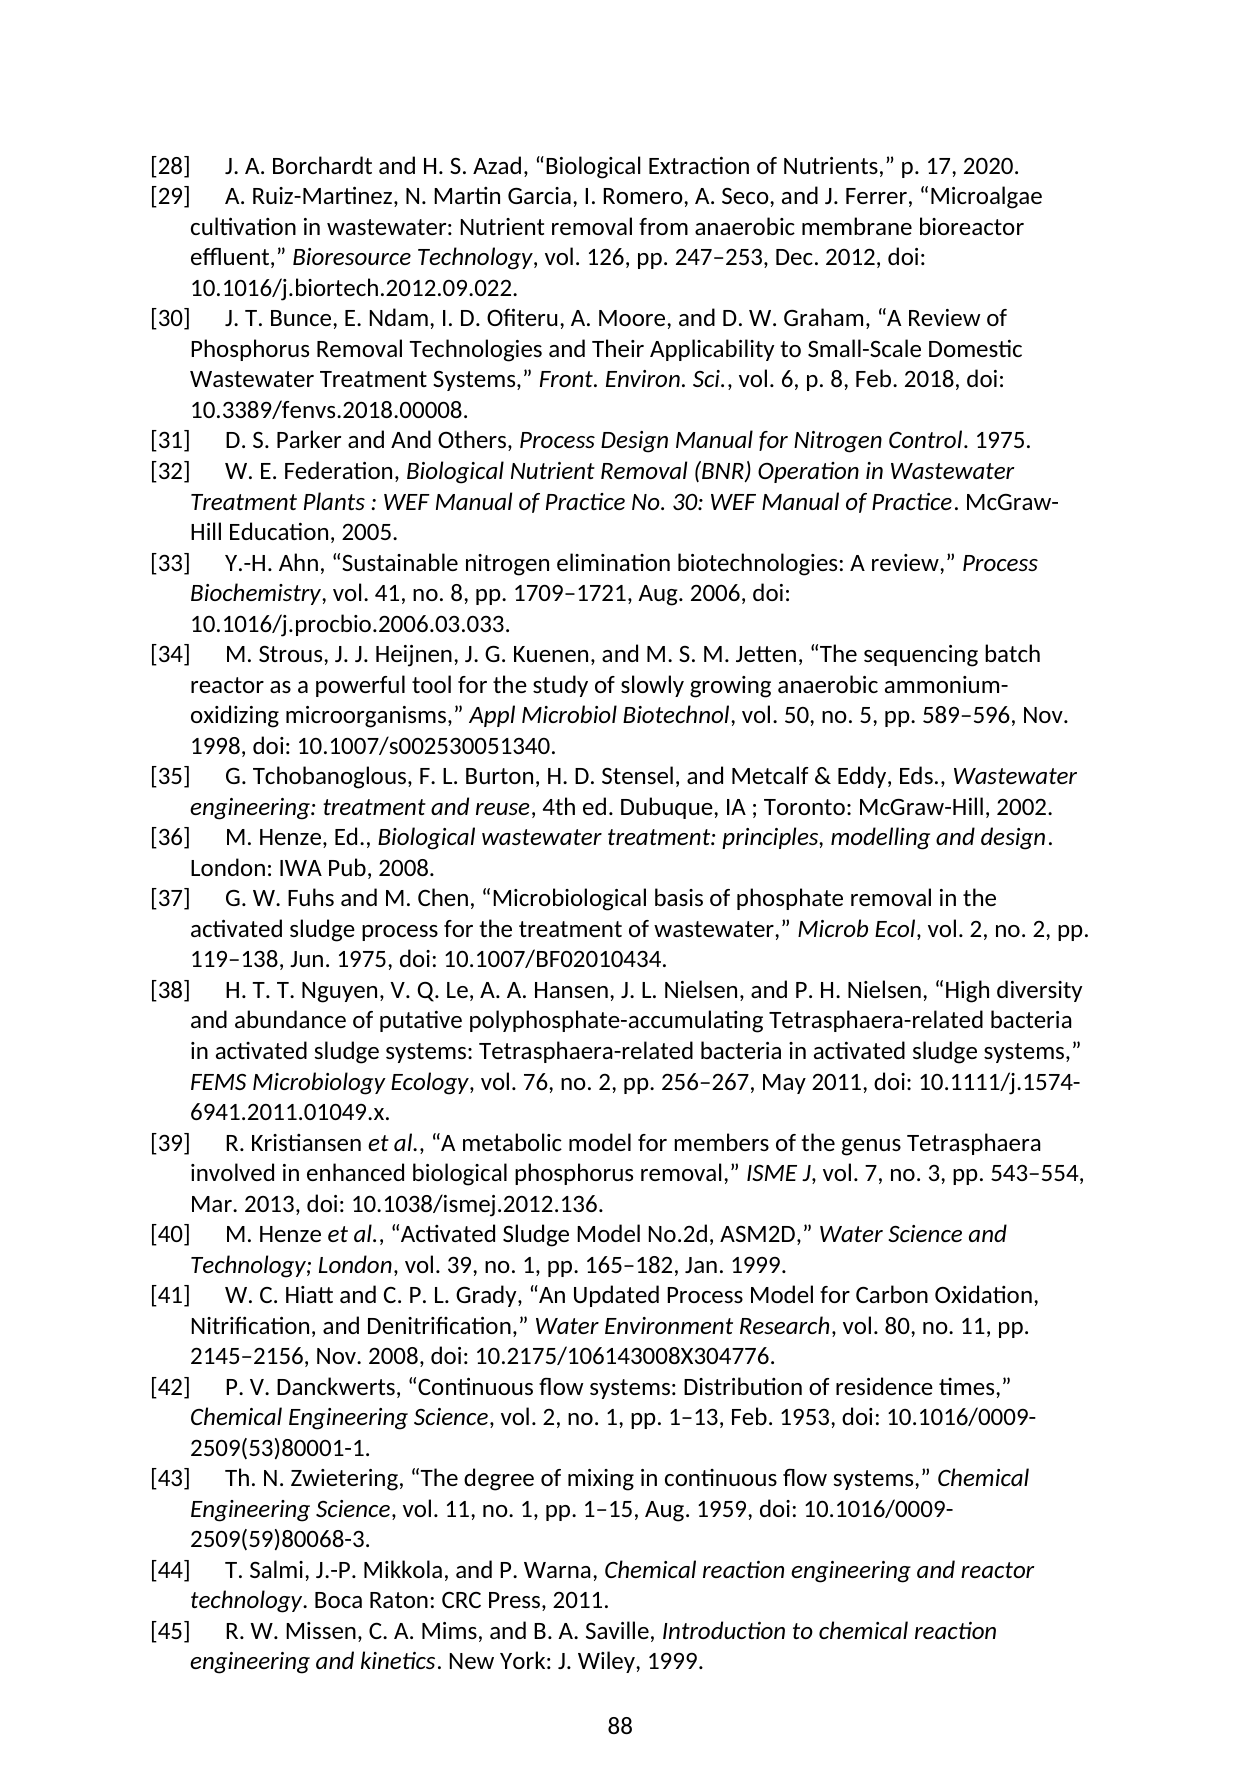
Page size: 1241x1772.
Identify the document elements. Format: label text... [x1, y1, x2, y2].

text [42] P. V. Danckwerts, “Continuous flow systems: Distribution of residence times,” Chemical Engineering Science, vol. 2, no. 1, pp. 1–13, Feb. 1953, doi: 10.1016/0009-2509(53)80001-1. [150, 1371, 1090, 1462]
text [35] G. Tchobanoglous, F. L. Burton, H. D. Stensel, and Metcalf & Eddy, Eds., Wastewater engineering: treatment and reuse, 4th ed. Dubuque, IA ; Toronto: McGraw-Hill, 2002. [150, 760, 1090, 821]
text [29] A. Ruiz-Martinez, N. Martin Garcia, I. Romero, A. Seco, and J. Ferrer, “Microalgae cultivation in wastewater: Nutrient removal from anaerobic membrane bioreactor effluent,” Bioresource Technology, vol. 126, pp. 247–253, Dec. 2012, doi: 10.1016/j.biortech.2012.09.022. [150, 181, 1090, 303]
text [28] J. A. Borchardt and H. S. Azad, “Biological Extraction of Nutrients,” p. 17, 2020. [150, 150, 1090, 181]
text [36] M. Henze, Ed., Biological wastewater treatment: principles, modelling and design. London: IWA Pub, 2008. [150, 821, 1090, 882]
text [39] R. Kristiansen et al., “A metabolic model for members of the genus Tetrasphaera involved in enhanced biological phosphorus removal,” ISME J, vol. 7, no. 3, pp. 543–554, Mar. 2013, doi: 10.1038/ismej.2012.136. [150, 1127, 1090, 1218]
text [44] T. Salmi, J.-P. Mikkola, and P. Warna, Chemical reaction engineering and reactor technology. Boca Raton: CRC Press, 2011. [150, 1554, 1090, 1615]
text [33] Y.-H. Ahn, “Sustainable nitrogen elimination biotechnologies: A review,” Process Biochemistry, vol. 41, no. 8, pp. 1709–1721, Aug. 2006, doi: 10.1016/j.procbio.2006.03.033. [150, 547, 1090, 638]
text [31] D. S. Parker and And Others, Process Design Manual for Nitrogen Control. 1975. [150, 425, 1090, 455]
text [37] G. W. Fuhs and M. Chen, “Microbiological basis of phosphate removal in the activated sludge process for the treatment of wastewater,” Microb Ecol, vol. 2, no. 2, pp. 119–138, Jun. 1975, doi: 10.1007/BF02010434. [150, 882, 1090, 974]
text [32] W. E. Federation, Biological Nutrient Removal (BNR) Operation in Wastewater Treatment Plants : WEF Manual of Practice No. 30: WEF Manual of Practice. McGraw-Hill Education, 2005. [150, 455, 1090, 547]
text [45] R. W. Missen, C. A. Mims, and B. A. Saville, Introduction to chemical reaction engineering and kinetics. New York: J. Wiley, 1999. [150, 1615, 1090, 1676]
text [40] M. Henze et al., “Activated Sludge Model No.2d, ASM2D,” Water Science and Technology; London, vol. 39, no. 1, pp. 165–182, Jan. 1999. [150, 1218, 1090, 1279]
text [38] H. T. T. Nguyen, V. Q. Le, A. A. Hansen, J. L. Nielsen, and P. H. Nielsen, “High diversity and abundance of putative polyphosphate-accumulating Tetrasphaera-related bacteria in activated sludge systems: Tetrasphaera-related bacteria in activated sludge systems,” FEMS Microbiology Ecology, vol. 76, no. 2, pp. 256–267, May 2011, doi: 10.1111/j.1574-6941.2011.01049.x. [150, 974, 1090, 1127]
text [34] M. Strous, J. J. Heijnen, J. G. Kuenen, and M. S. M. Jetten, “The sequencing batch reactor as a powerful tool for the study of slowly growing anaerobic ammonium-oxidizing microorganisms,” Appl Microbiol Biotechnol, vol. 50, no. 5, pp. 589–596, Nov. 1998, doi: 10.1007/s002530051340. [150, 638, 1090, 760]
text [43] Th. N. Zwietering, “The degree of mixing in continuous flow systems,” Chemical Engineering Science, vol. 11, no. 1, pp. 1–15, Aug. 1959, doi: 10.1016/0009-2509(59)80068-3. [150, 1462, 1090, 1554]
text [41] W. C. Hiatt and C. P. L. Grady, “An Updated Process Model for Carbon Oxidation, Nitrification, and Denitrification,” Water Environment Research, vol. 80, no. 11, pp. 2145–2156, Nov. 2008, doi: 10.2175/106143008X304776. [150, 1279, 1090, 1371]
text [30] J. T. Bunce, E. Ndam, I. D. Ofiteru, A. Moore, and D. W. Graham, “A Review of Phosphorus Removal Technologies and Their Applicability to Small-Scale Domestic Wastewater Treatment Systems,” Front. Environ. Sci., vol. 6, p. 8, Feb. 2018, doi: 10.3389/fenvs.2018.00008. [150, 303, 1090, 425]
